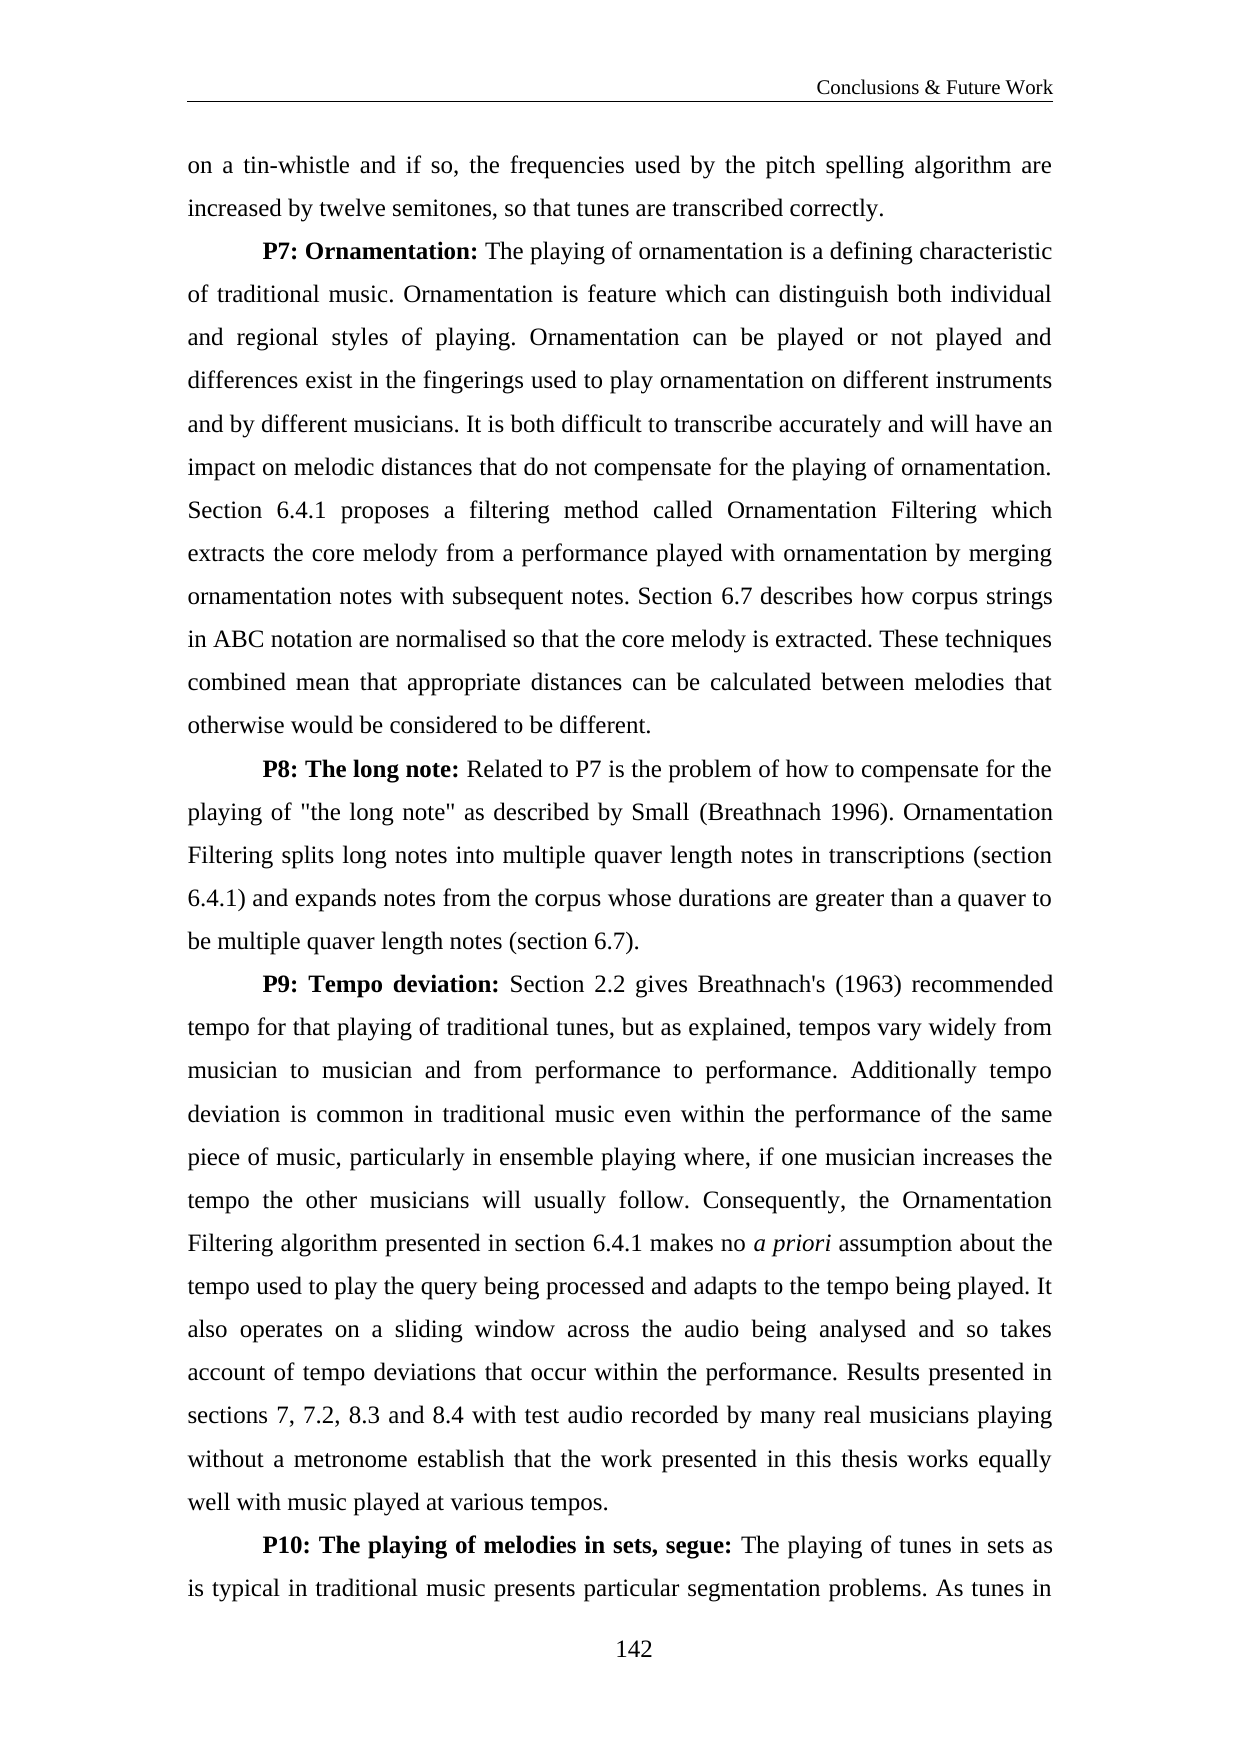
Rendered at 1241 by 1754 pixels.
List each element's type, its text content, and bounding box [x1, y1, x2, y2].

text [187, 150, 1053, 222]
text P8: The long note: Related to P7 is the problem of how to compensate for the playing of "the long note" as described by Small (Breathnach 1996). Ornamentation Filtering splits long notes into multiple quaver length notes in transcriptions (section 6.4.1) and expands notes from the corpus whose durations are greater than a quaver to be multiple quaver length notes (section 6.7). [187, 754, 1053, 955]
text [187, 1530, 1053, 1602]
text P7: Ornamentation: The playing of ornamentation is a defining characteristic of traditional music. Ornamentation is feature which can distinguish both individual and regional styles of playing. Ornamentation can be played or not played and differences exist in the fingerings used to play ornamentation on different instruments and by different musicians. It is both difficult to transcribe accurately and will have an impact on melodic distances that do not compensate for the playing of ornamentation. Section 6.4.1 proposes a filtering method called Ornamentation Filtering which extracts the core melody from a performance played with ornamentation by merging ornamentation notes with subsequent notes. Section 6.7 describes how corpus strings in ABC notation are normalised so that the core melody is extracted. These techniques combined mean that appropriate distances can be calculated between melodies that otherwise would be considered to be different. [187, 236, 1053, 739]
